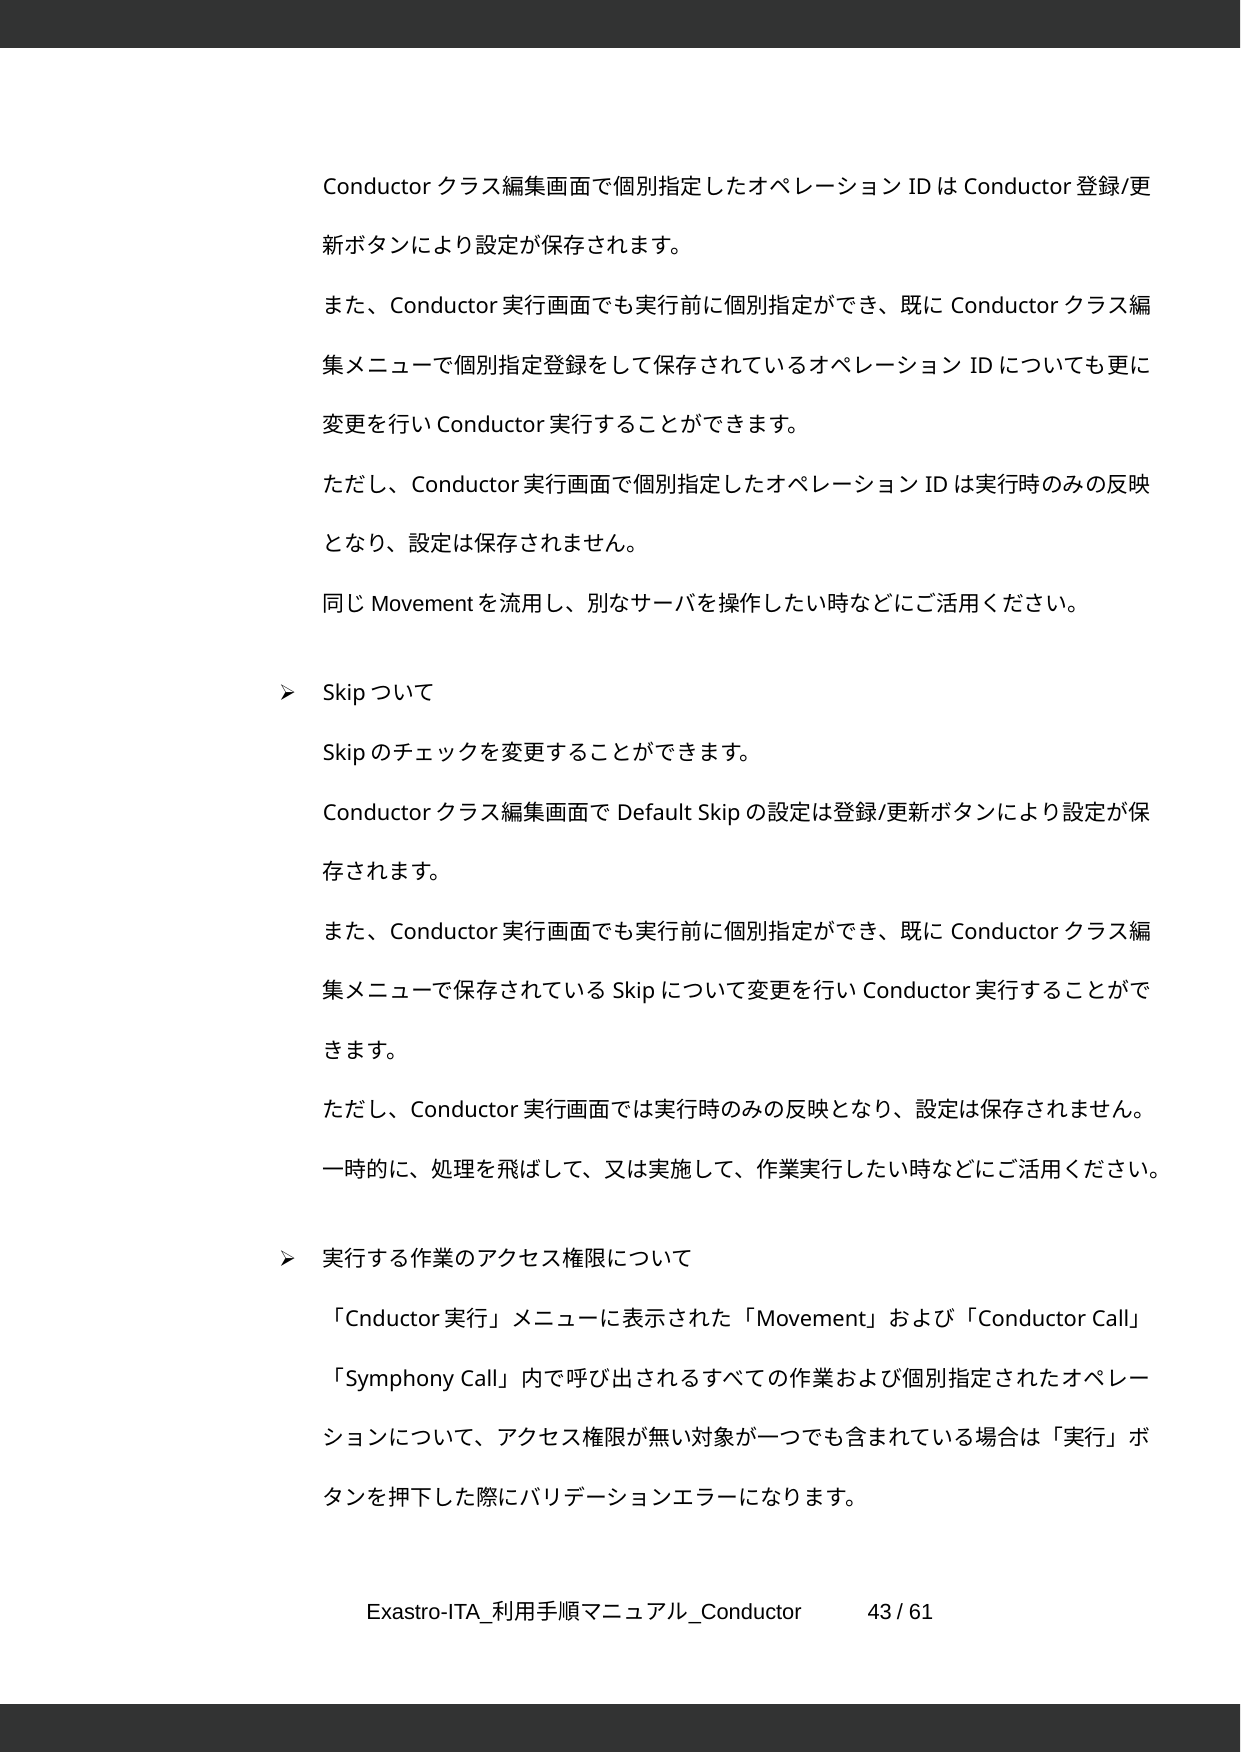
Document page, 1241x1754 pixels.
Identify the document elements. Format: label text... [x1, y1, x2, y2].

list 「Cnductor実行」メニューに表示された「Movement」および「Conductor Call」「Symphony Call」内で呼び出されるすべての作業および個別指定されたオペレーションについて、アクセス権限が無い対象が一つでも含まれている場合は「実行」ボタンを押下した際にバリデーションエラーになります。 [323, 1287, 1152, 1525]
list Skipついて [279, 661, 1152, 721]
list ただし、Conductor実行画面では実行時のみの反映となり、設定は保存されません。 [323, 1078, 1152, 1138]
list 一時的に、処理を飛ばして、又は実施して、作業実行したい時などにご活用ください。 [323, 1138, 1152, 1198]
list Skipのチェックを変更することができます。 [323, 721, 1152, 781]
picture [0, 1704, 1241, 1752]
list 実行する作業のアクセス権限について [279, 1227, 1152, 1287]
list また、Conductor実行画面でも実行前に個別指定ができ、既にConductorクラス編集メニューで保存されているSkipについて変更を行いConductor実行することができます。 [323, 900, 1152, 1078]
list また、Conductor実行画面でも実行前に個別指定ができ、既にConductorクラス編集メニューで個別指定登録をして保存されているオペレーションIDについても更に変更を行いConductor実行することができます。 [323, 274, 1152, 453]
list Conductorクラス編集画面で個別指定したオペレーションIDはConductor登録/更新ボタンにより設定が保存されます。 [323, 155, 1152, 274]
picture [0, 0, 1241, 48]
list 同じMovementを流用し、別なサーバを操作したい時などにご活用ください。 [323, 572, 1152, 632]
list Conductorクラス編集画面でDefault Skipの設定は登録/更新ボタンにより設定が保存されます。 [323, 781, 1152, 900]
list ただし、Conductor実行画面で個別指定したオペレーションIDは実行時のみの反映となり、設定は保存されません。 [323, 453, 1152, 572]
